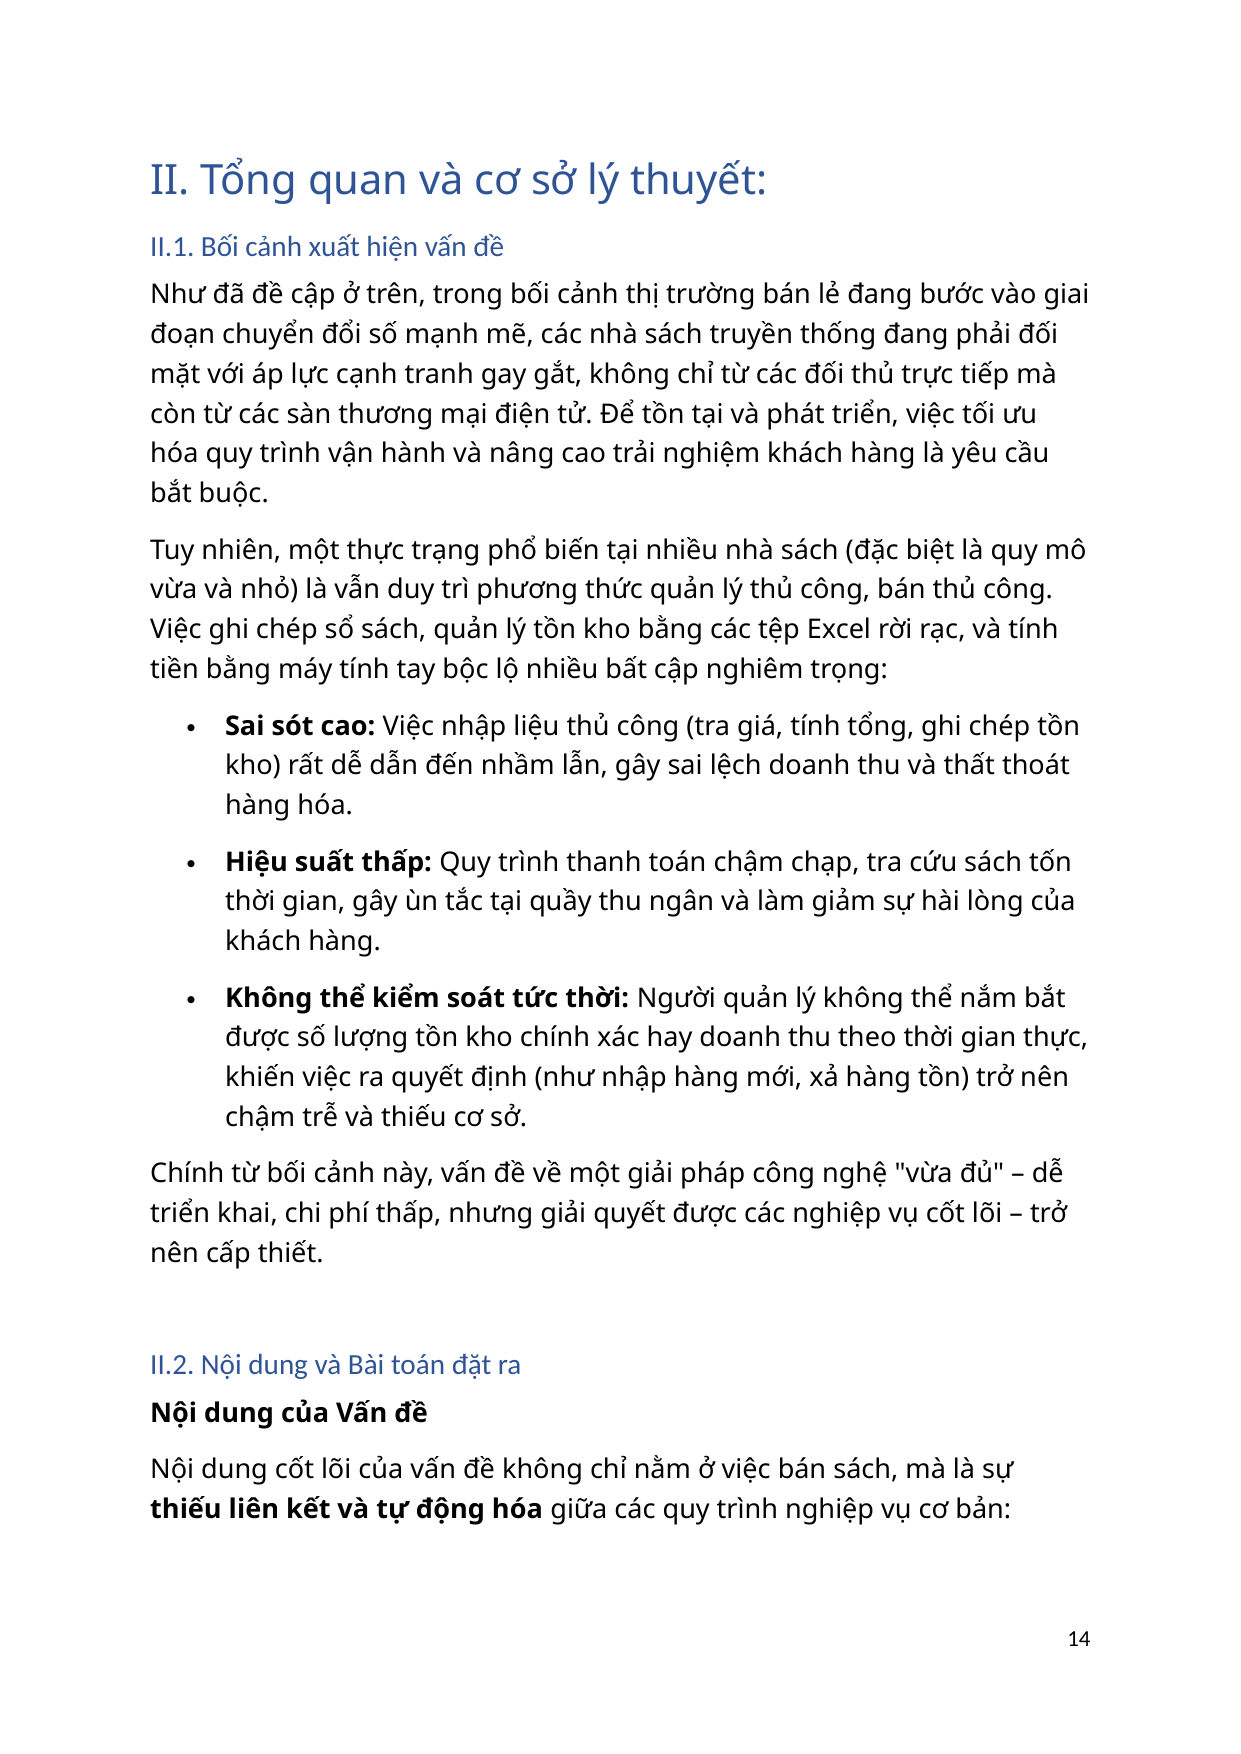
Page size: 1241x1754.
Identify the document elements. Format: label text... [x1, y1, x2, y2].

subtitle II. Tổng quan và cơ sở lý thuyết: [150, 150, 1090, 207]
list Sai sót cao: Việc nhập liệu thủ công (tra giá, tính tổng, ghi chép tồn kho) rất dễ dẫn đến nhầm lẫn, gây sai lệch doanh thu và thất thoát hàng hóa. [187, 706, 1090, 822]
text Như đã đề cập ở trên, trong bối cảnh thị trường bán lẻ đang bước vào giai đoạn chuyển đổi số mạnh mẽ, các nhà sách truyền thống đang phải đối mặt với áp lực cạnh tranh gay gắt, không chỉ từ các đối thủ trực tiếp mà còn từ các sàn thương mại điện tử. Để tồn tại và phát triển, việc tối ưu hóa quy trình vận hành và nâng cao trải nghiệm khách hàng là yêu cầu bắt buộc. [150, 275, 1090, 511]
subtitle II.1. Bối cảnh xuất hiện vấn đề [150, 228, 1090, 263]
text Chính từ bối cảnh này, vấn đề về một giải pháp công nghệ "vừa đủ" – dễ triển khai, chi phí thấp, nhưng giải quyết được các nghiệp vụ cốt lõi – trở nên cấp thiết. [150, 1154, 1090, 1270]
text Nội dung của Vấn đề [150, 1393, 1090, 1430]
list Không thể kiểm soát tức thời: Người quản lý không thể nắm bắt được số lượng tồn kho chính xác hay doanh thu theo thời gian thực, khiến việc ra quyết định (như nhập hàng mới, xả hàng tồn) trở nên chậm trễ và thiếu cơ sở. [187, 978, 1090, 1134]
text Tuy nhiên, một thực trạng phổ biến tại nhiều nhà sách (đặc biệt là quy mô vừa và nhỏ) là vẫn duy trì phương thức quản lý thủ công, bán thủ công. Việc ghi chép sổ sách, quản lý tồn kho bằng các tệp Excel rời rạc, và tính tiền bằng máy tính tay bộc lộ nhiều bất cập nghiêm trọng: [150, 530, 1090, 686]
list Hiệu suất thấp: Quy trình thanh toán chậm chạp, tra cứu sách tốn thời gian, gây ùn tắc tại quầy thu ngân và làm giảm sự hài lòng của khách hàng. [187, 842, 1090, 958]
subtitle II.2. Nội dung và Bài toán đặt ra [150, 1346, 1090, 1382]
text Nội dung cốt lõi của vấn đề không chỉ nằm ở việc bán sách, mà là sự thiếu liên kết và tự động hóa giữa các quy trình nghiệp vụ cơ bản: [150, 1449, 1090, 1526]
